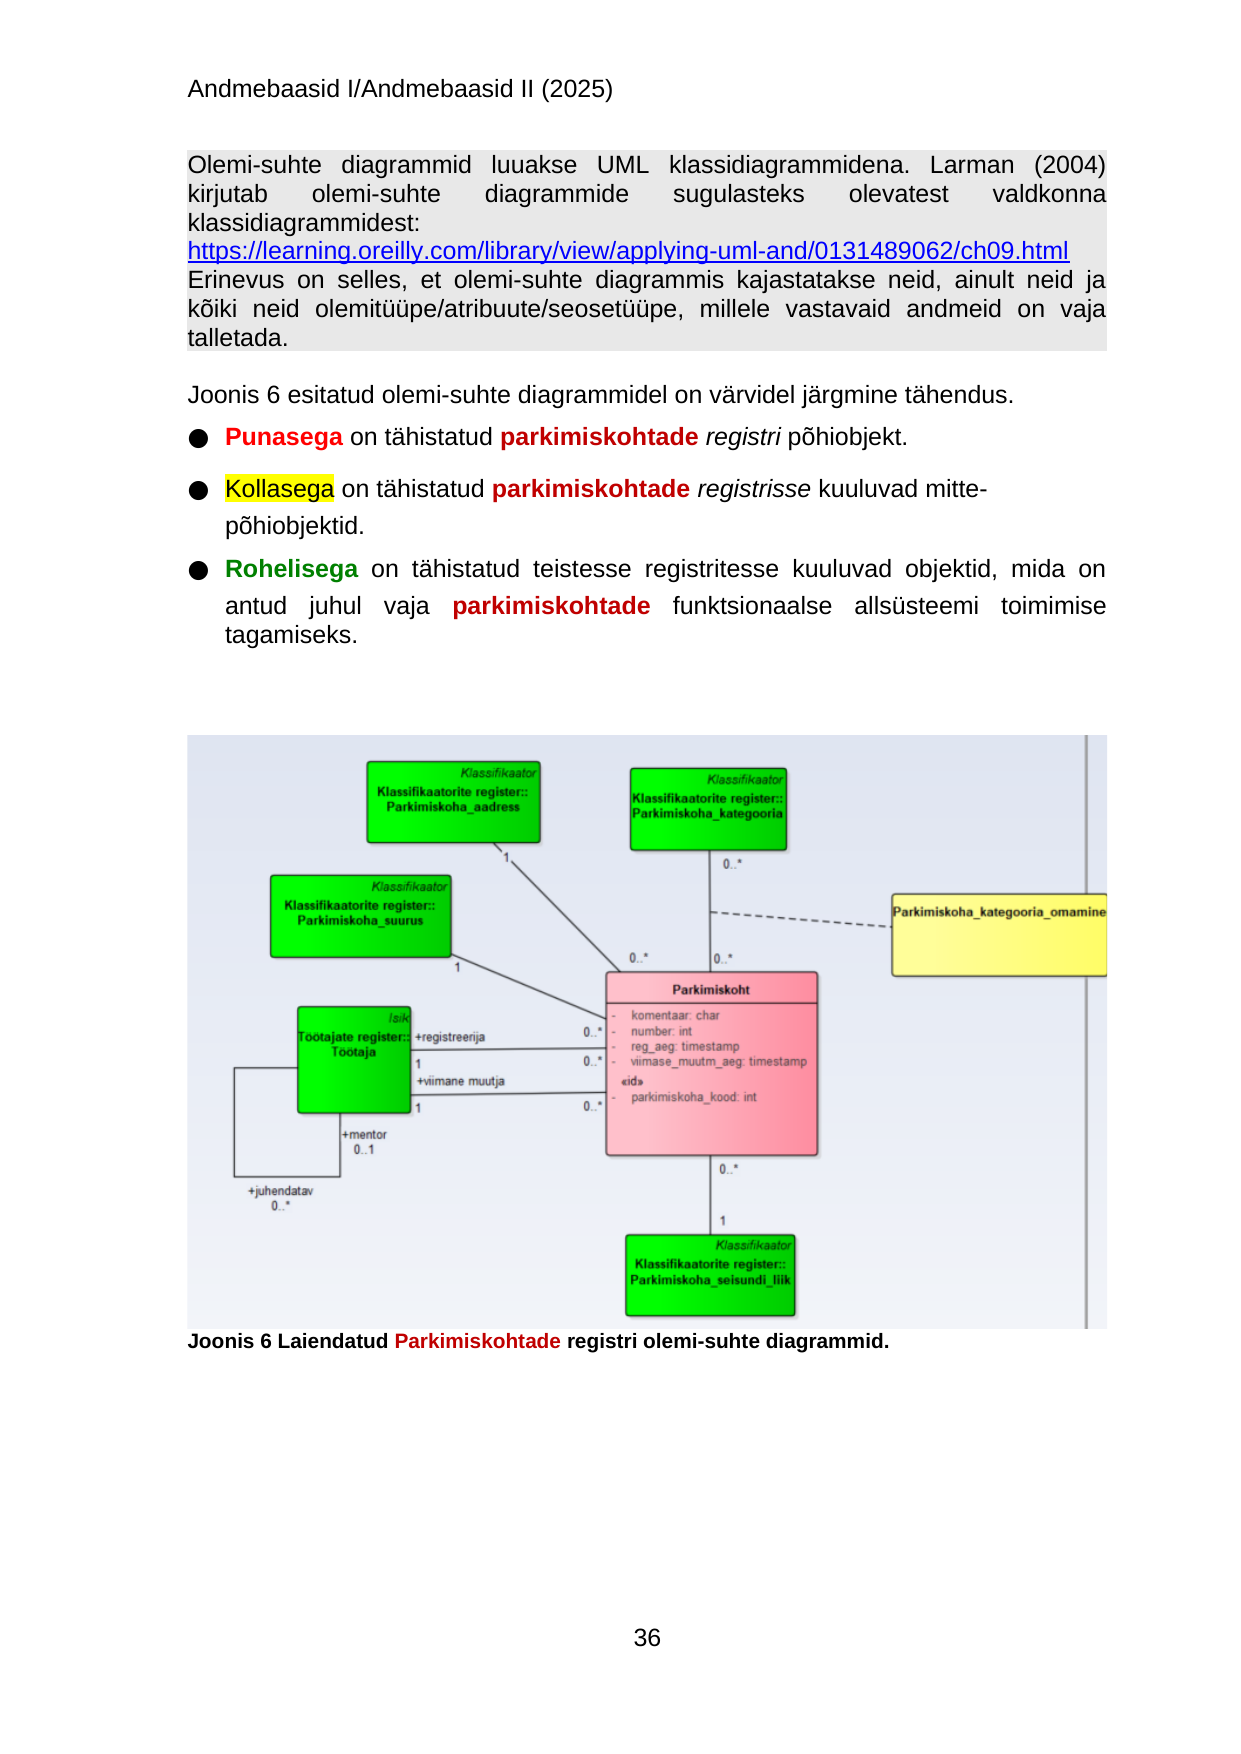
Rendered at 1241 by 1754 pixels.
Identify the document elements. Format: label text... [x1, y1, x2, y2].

text Joonis 6 Laiendatud Parkimiskohtade registri olemi-suhte diagrammid. [187, 1329, 1107, 1353]
list Rohelisega on tähistatud teistesse registritesse kuuluvad objektid, mida on antud juhul vaja parkimiskohtade funktsionaalse allsüsteemi toimimise tagamiseks. [187, 540, 1107, 649]
text Olemi-suhte diagrammid luuakse UML klassidiagrammidena. Larman (2004) kirjutab olemi-suhte diagrammide sugulasteks olevatest valdkonna klassidiagrammidest: [187, 150, 1107, 236]
text Joonis 6 esitatud olemi-suhte diagrammidel on värvidel järgmine tähendus. [187, 380, 1107, 409]
list Kollasega on tähistatud parkimiskohtade registrisse kuuluvad mitte-põhiobjektid. [187, 460, 1107, 540]
list Punasega on tähistatud parkimiskohtade registri põhiobjekt. [187, 409, 1107, 460]
text Erinevus on selles, et olemi-suhte diagrammis kajastatakse neid, ainult neid ja kõiki neid olemitüüpe/atribuute/seosetüüpe, millele vastavaid andmeid on vaja talletada. [187, 265, 1107, 351]
text https://learning.oreilly.com/library/view/applying-uml-and/0131489062/ch09.html [187, 236, 1107, 265]
picture [187, 735, 1108, 1329]
